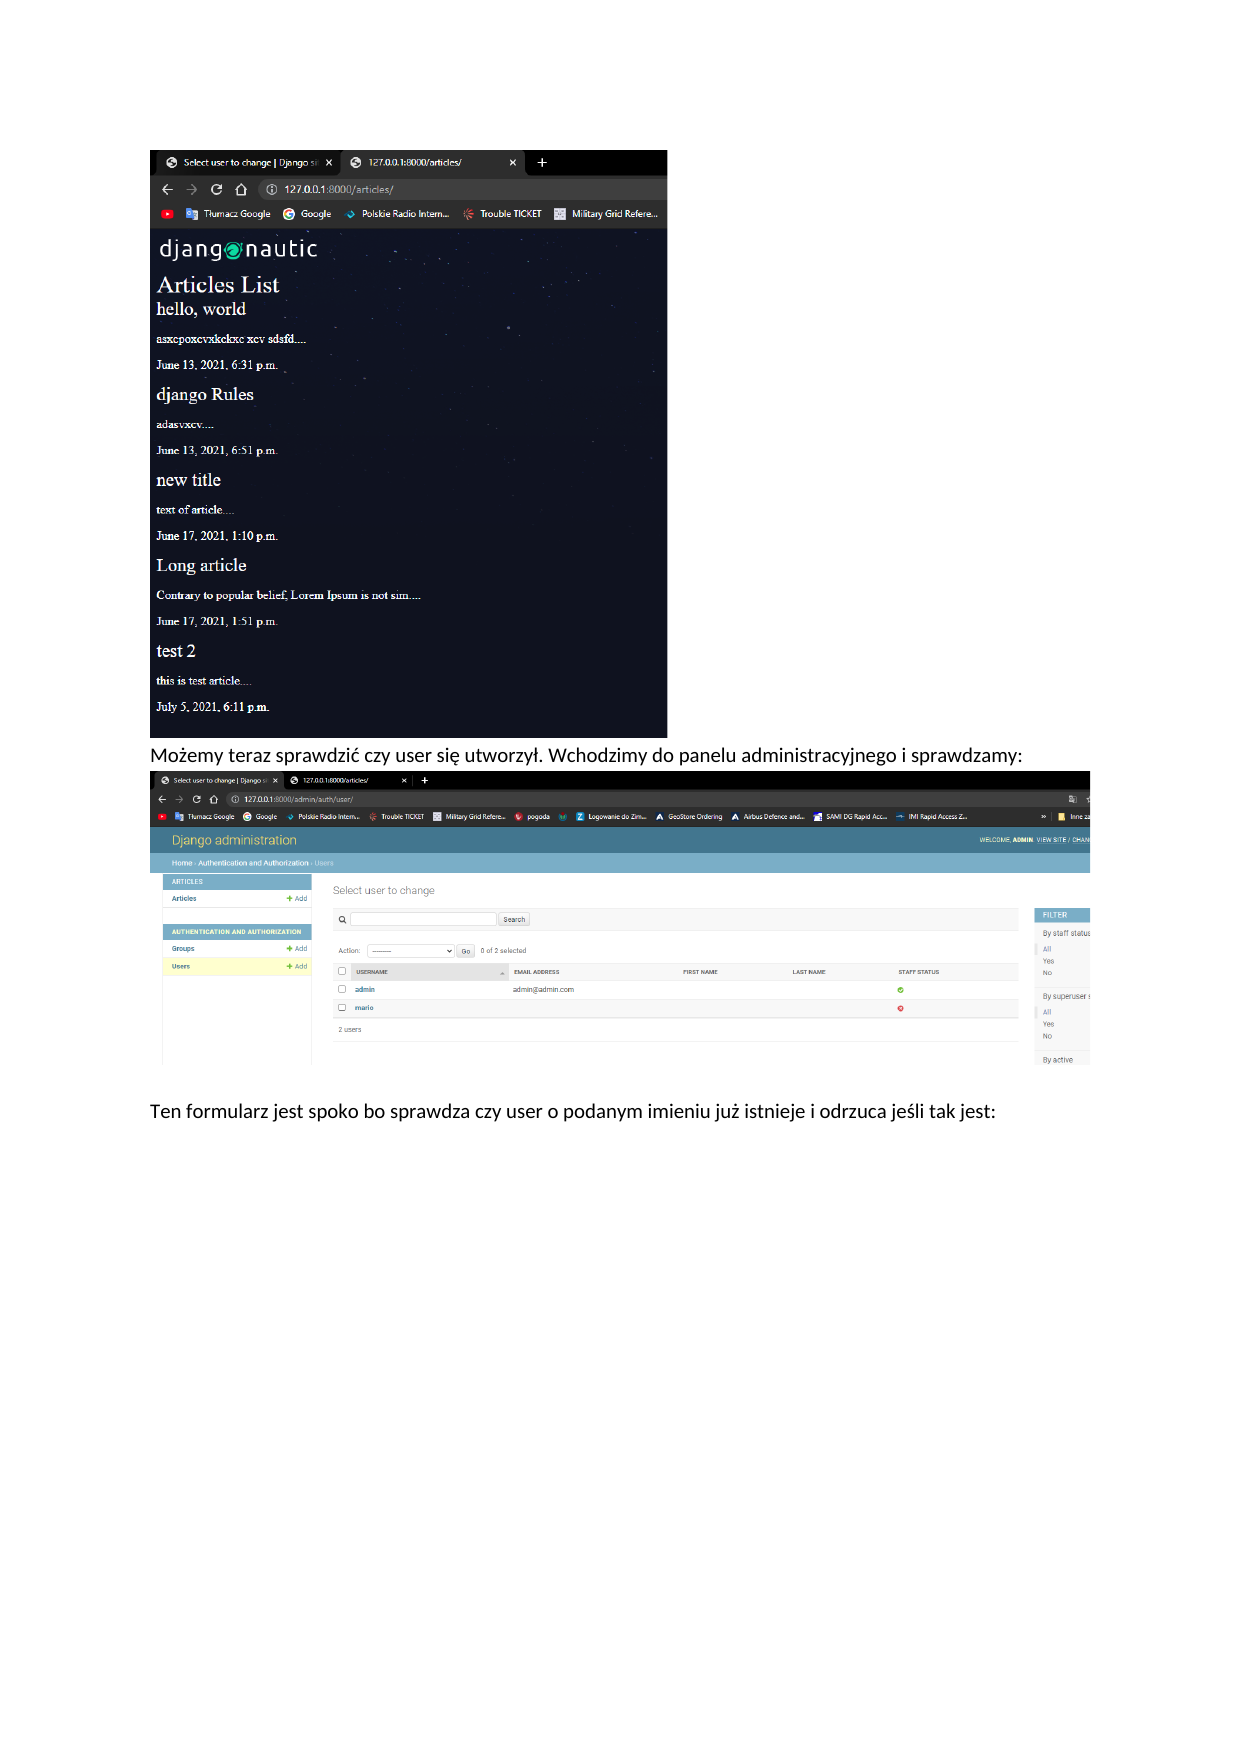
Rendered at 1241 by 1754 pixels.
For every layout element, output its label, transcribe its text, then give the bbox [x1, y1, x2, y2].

text Możemy teraz sprawdzić czy user się utworzył. Wchodzimy do panelu administracyjnego i sprawdzamy: [150, 742, 1090, 768]
picture [150, 771, 1091, 1065]
text Ten formularz jest spoko bo sprawdza czy user o podanym imieniu już istnieje i odrzuca jeśli tak jest: [150, 1098, 1090, 1124]
picture [150, 150, 668, 738]
